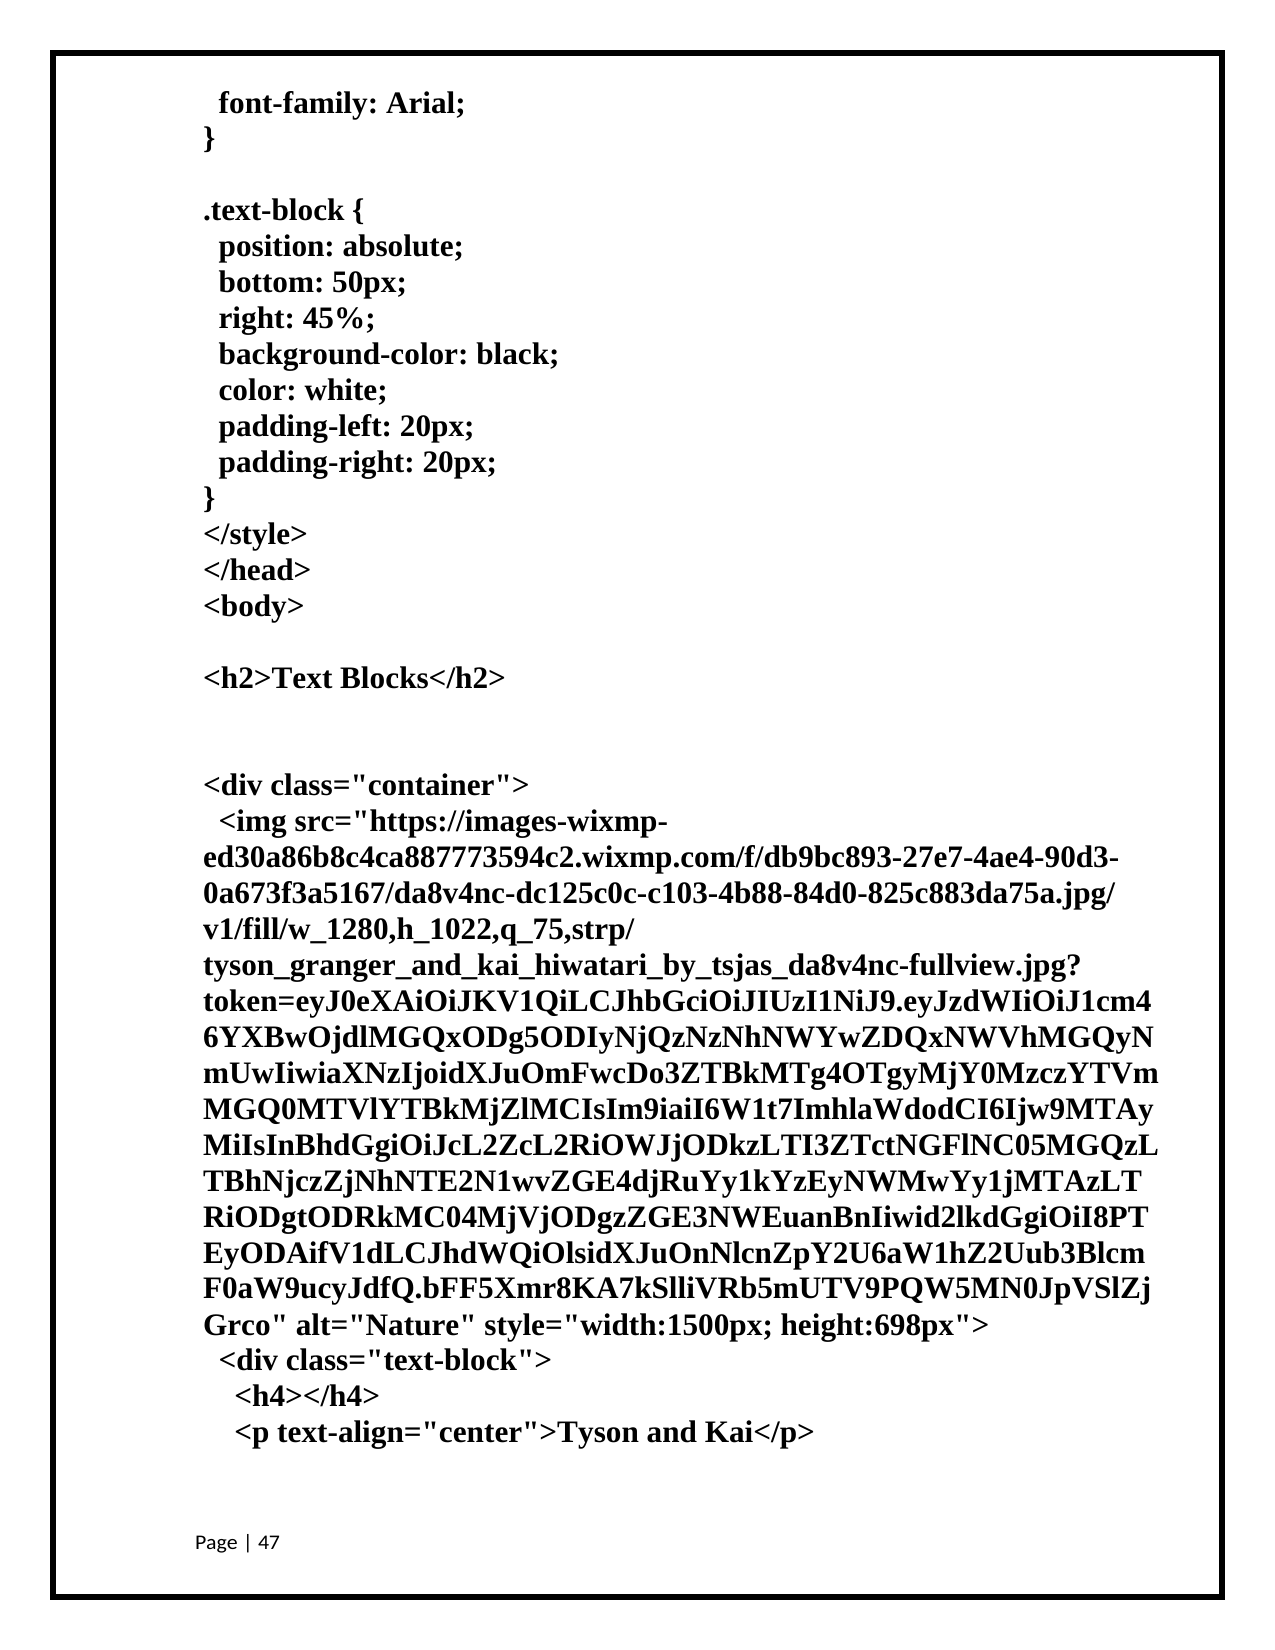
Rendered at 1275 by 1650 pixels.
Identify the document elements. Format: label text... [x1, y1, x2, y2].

subtitle bottom: 50px; [203, 263, 1162, 299]
subtitle padding-left: 20px; [203, 407, 1162, 443]
subtitle padding-right: 20px; [203, 443, 1162, 479]
subtitle <p text-align="center">Tyson and Kai</p> [203, 1413, 1162, 1449]
subtitle } [203, 479, 1162, 515]
subtitle .text-block { [203, 192, 1162, 228]
subtitle } [203, 120, 1162, 156]
subtitle <div class="container"> [203, 767, 1162, 803]
subtitle </head> [203, 551, 1162, 587]
subtitle </style> [203, 515, 1162, 551]
subtitle font-family: Arial; [203, 84, 1162, 120]
subtitle background-color: black; [203, 335, 1162, 371]
subtitle color: white; [203, 371, 1162, 407]
subtitle <h2>Text Blocks</h2> [203, 659, 1162, 695]
subtitle position: absolute; [203, 228, 1162, 263]
subtitle right: 45%; [203, 299, 1162, 335]
subtitle <h4></h4> [203, 1378, 1162, 1413]
subtitle <img src="https://images-wixmp-ed30a86b8c4ca887773594c2.wixmp.com/f/db9bc893-27e7-4ae4-90d3-0a673f3a5167/da8v4nc-dc125c0c-c103-4b88-84d0-825c883da75a.jpg/v1/fill/w_1280,h_1022,q_75,strp/tyson_granger_and_kai_hiwatari_by_tsjas_da8v4nc-fullview.jpg?token=eyJ0eXAiOiJKV1QiLCJhbGciOiJIUzI1NiJ9.eyJzdWIiOiJ1cm46YXBwOjdlMGQxODg5ODIyNjQzNzNhNWYwZDQxNWVhMGQyNmUwIiwiaXNzIjoidXJuOmFwcDo3ZTBkMTg4OTgyMjY0MzczYTVmMGQ0MTVlYTBkMjZlMCIsIm9iaiI6W1t7ImhlaWdodCI6Ijw9MTAyMiIsInBhdGgiOiJcL2ZcL2RiOWJjODkzLTI3ZTctNGFlNC05MGQzLTBhNjczZjNhNTE2N1wvZGE4djRuYy1kYzEyNWMwYy1jMTAzLTRiODgtODRkMC04MjVjODgzZGE3NWEuanBnIiwid2lkdGgiOiI8PTEyODAifV1dLCJhdWQiOlsidXJuOnNlcnZpY2U6aW1hZ2Uub3BlcmF0aW9ucyJdfQ.bFF5Xmr8KA7kSlliVRb5mUTV9PQW5MN0JpVSlZjGrco" alt="Nature" style="width:1500px; height:698px"> [203, 803, 1162, 1342]
subtitle <div class="text-block"> [203, 1342, 1162, 1378]
subtitle <body> [203, 587, 1162, 623]
